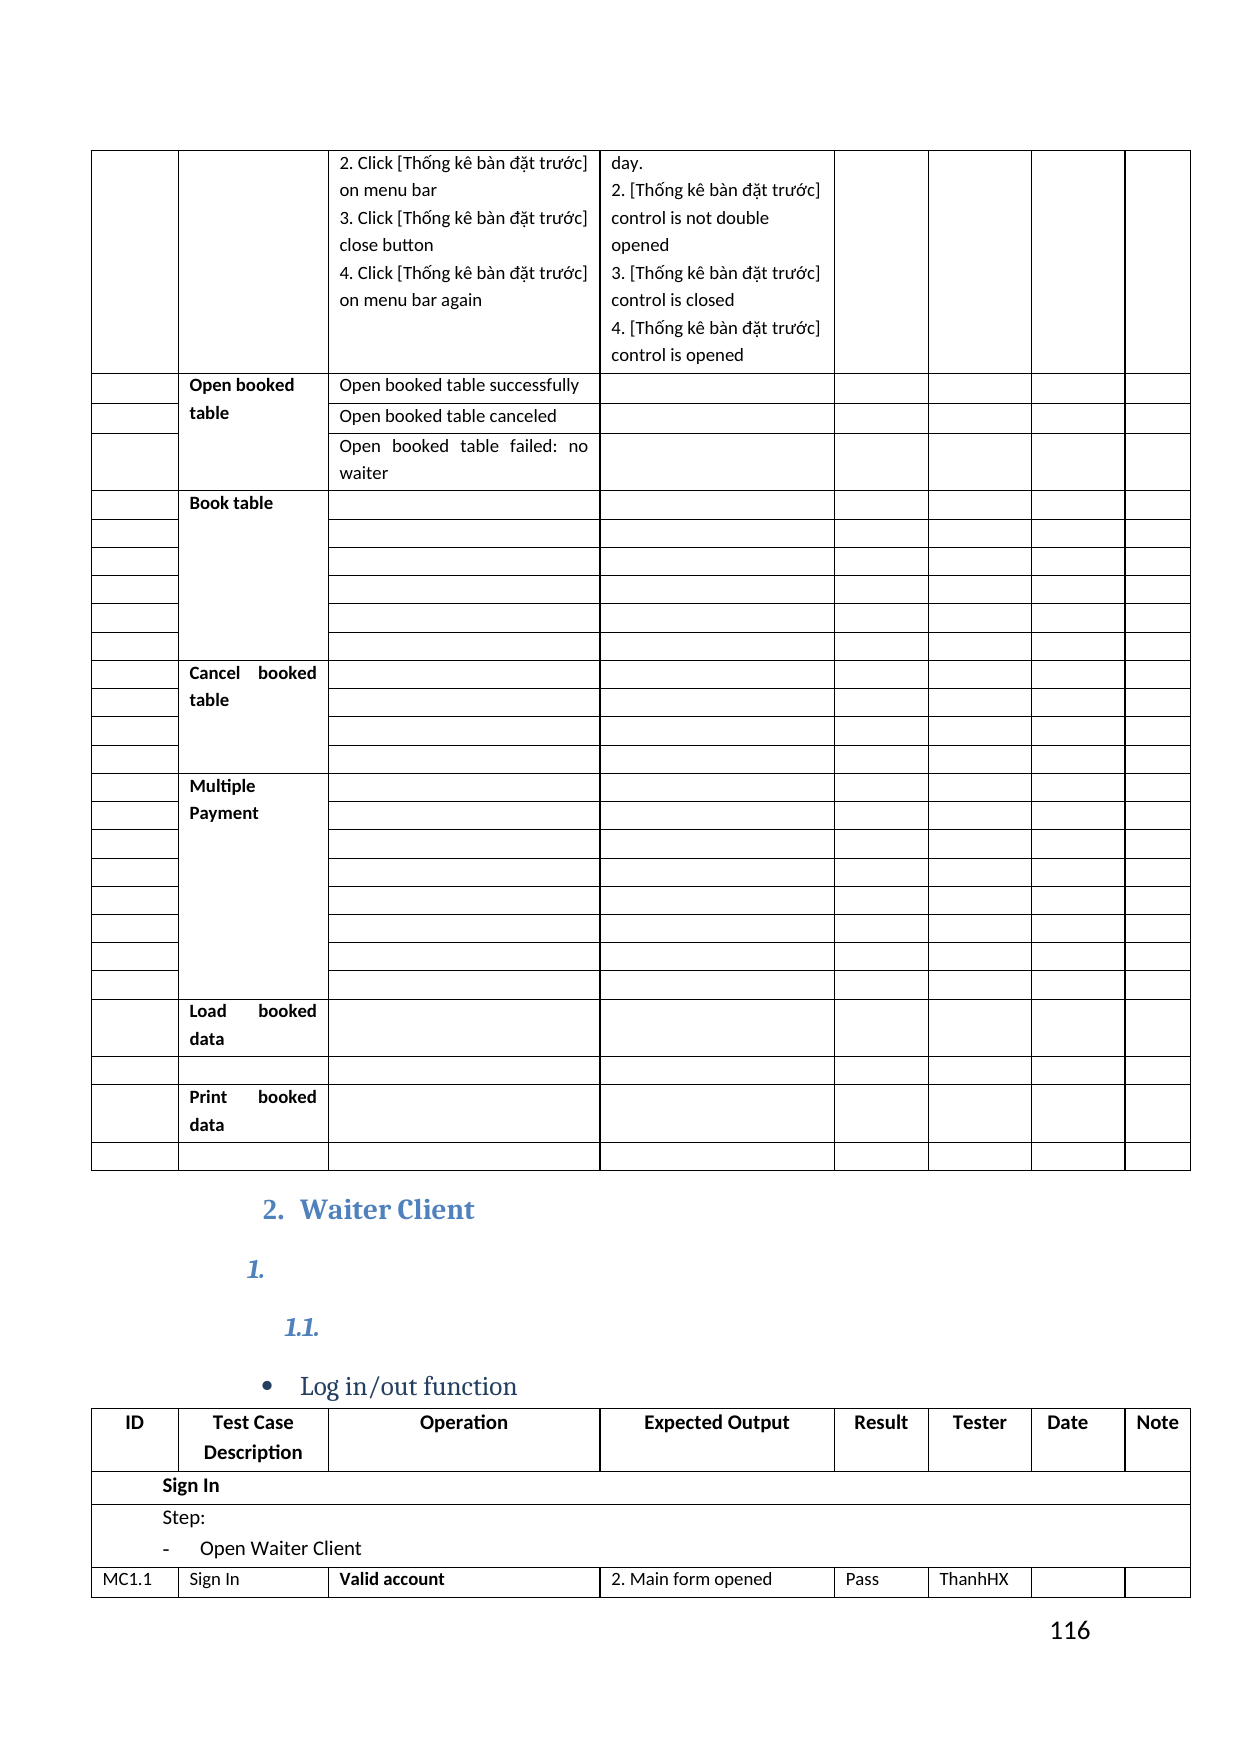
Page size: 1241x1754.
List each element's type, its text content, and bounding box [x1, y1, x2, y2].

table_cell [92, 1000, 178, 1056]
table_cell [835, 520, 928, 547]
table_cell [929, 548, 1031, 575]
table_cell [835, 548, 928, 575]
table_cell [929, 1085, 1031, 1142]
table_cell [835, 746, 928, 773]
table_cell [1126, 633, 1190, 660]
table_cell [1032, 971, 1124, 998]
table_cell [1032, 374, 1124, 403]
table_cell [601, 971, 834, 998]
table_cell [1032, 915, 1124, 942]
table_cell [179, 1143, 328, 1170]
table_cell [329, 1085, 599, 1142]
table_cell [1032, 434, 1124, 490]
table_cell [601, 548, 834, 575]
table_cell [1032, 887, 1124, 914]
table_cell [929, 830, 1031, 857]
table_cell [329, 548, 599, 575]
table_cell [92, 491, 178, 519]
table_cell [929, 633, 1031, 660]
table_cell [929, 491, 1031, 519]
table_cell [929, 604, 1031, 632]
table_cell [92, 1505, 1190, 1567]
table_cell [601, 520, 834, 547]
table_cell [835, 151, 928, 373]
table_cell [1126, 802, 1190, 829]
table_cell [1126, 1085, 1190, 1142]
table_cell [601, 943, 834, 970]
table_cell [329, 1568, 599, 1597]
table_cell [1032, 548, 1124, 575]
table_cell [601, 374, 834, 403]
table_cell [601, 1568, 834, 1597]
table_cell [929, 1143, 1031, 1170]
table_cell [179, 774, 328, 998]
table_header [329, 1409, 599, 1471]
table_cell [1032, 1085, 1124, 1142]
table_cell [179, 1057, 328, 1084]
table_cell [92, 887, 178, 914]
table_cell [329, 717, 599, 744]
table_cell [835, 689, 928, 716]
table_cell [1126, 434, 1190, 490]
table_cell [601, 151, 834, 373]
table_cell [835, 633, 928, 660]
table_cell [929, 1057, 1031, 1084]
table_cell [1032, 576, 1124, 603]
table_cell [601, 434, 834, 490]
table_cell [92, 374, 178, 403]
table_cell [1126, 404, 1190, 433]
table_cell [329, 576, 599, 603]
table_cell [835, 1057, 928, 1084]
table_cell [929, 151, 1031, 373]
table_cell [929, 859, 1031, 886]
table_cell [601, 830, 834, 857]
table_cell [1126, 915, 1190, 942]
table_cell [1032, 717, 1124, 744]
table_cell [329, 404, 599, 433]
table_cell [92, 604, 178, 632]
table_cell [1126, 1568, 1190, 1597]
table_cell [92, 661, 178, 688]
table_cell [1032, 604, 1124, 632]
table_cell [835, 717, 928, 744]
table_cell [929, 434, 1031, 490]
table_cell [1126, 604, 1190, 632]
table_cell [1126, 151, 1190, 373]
subtitle Log in/out function [262, 1371, 1090, 1402]
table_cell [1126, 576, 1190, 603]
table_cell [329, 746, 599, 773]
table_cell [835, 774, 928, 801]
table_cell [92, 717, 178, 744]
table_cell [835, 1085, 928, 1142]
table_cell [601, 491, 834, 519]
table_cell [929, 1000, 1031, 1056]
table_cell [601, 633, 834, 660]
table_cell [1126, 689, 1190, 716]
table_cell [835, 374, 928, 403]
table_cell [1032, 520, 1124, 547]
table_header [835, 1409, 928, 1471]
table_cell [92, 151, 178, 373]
subtitle Waiter Client [262, 1192, 1090, 1227]
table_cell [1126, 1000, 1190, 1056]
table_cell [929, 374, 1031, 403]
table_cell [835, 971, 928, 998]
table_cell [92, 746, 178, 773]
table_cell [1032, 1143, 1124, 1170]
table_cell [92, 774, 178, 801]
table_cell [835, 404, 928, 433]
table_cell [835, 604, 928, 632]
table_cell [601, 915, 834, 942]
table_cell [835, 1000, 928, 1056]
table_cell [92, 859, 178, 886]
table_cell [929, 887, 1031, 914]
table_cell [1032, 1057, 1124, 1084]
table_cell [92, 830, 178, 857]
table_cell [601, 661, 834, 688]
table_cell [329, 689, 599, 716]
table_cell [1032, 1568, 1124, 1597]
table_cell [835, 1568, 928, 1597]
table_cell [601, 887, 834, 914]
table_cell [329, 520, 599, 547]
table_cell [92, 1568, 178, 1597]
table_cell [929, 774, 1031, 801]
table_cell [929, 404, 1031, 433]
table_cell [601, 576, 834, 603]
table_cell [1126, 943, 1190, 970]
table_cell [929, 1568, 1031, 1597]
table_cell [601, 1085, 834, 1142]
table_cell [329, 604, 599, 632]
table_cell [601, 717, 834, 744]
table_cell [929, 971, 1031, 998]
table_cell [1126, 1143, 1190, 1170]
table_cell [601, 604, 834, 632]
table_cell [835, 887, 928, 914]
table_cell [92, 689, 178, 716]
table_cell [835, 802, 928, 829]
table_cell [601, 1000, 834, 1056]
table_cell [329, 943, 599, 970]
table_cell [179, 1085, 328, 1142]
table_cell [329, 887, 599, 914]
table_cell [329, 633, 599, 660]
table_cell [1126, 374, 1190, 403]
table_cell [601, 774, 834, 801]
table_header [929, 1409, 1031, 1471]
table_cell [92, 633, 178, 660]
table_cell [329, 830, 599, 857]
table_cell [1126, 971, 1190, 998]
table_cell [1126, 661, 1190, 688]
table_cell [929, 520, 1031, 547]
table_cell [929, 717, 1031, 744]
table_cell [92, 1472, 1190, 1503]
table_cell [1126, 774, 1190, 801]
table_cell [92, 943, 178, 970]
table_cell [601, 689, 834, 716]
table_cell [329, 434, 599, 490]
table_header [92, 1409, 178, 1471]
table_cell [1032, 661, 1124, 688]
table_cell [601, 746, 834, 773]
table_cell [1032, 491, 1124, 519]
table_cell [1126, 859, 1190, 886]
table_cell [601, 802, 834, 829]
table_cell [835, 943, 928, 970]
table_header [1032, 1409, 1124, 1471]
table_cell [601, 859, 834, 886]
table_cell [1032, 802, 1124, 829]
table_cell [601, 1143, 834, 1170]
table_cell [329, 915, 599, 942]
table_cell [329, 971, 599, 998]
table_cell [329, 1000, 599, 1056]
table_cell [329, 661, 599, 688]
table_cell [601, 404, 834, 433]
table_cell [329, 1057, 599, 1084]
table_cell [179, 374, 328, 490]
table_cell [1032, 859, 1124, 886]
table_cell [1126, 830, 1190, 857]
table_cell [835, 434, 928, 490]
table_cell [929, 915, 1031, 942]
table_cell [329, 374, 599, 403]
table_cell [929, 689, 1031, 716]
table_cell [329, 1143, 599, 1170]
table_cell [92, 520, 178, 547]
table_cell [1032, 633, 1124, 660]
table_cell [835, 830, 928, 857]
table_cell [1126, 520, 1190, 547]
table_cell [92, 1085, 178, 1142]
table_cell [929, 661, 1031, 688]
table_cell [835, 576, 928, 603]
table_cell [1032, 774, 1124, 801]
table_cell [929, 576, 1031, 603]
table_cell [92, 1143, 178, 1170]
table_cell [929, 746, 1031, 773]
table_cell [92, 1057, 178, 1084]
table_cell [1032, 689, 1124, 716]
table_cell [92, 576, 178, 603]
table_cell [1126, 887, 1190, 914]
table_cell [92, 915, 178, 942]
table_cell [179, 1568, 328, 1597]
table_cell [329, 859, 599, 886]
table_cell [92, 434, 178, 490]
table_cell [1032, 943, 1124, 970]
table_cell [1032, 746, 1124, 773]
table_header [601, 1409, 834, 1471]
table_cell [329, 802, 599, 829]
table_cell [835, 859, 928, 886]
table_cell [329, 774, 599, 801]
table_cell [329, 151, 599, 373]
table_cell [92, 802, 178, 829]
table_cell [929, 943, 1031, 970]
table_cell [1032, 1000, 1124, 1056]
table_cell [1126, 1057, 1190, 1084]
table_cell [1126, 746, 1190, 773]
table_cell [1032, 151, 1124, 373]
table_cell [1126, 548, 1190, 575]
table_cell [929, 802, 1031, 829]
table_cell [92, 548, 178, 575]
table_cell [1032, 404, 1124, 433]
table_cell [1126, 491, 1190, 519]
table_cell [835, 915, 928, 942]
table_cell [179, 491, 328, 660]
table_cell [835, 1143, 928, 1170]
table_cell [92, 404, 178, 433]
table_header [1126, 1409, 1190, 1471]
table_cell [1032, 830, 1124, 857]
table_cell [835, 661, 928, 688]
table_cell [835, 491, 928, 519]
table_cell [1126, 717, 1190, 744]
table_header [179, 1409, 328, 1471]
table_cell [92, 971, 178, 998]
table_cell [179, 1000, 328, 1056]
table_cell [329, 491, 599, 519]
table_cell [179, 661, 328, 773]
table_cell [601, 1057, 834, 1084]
